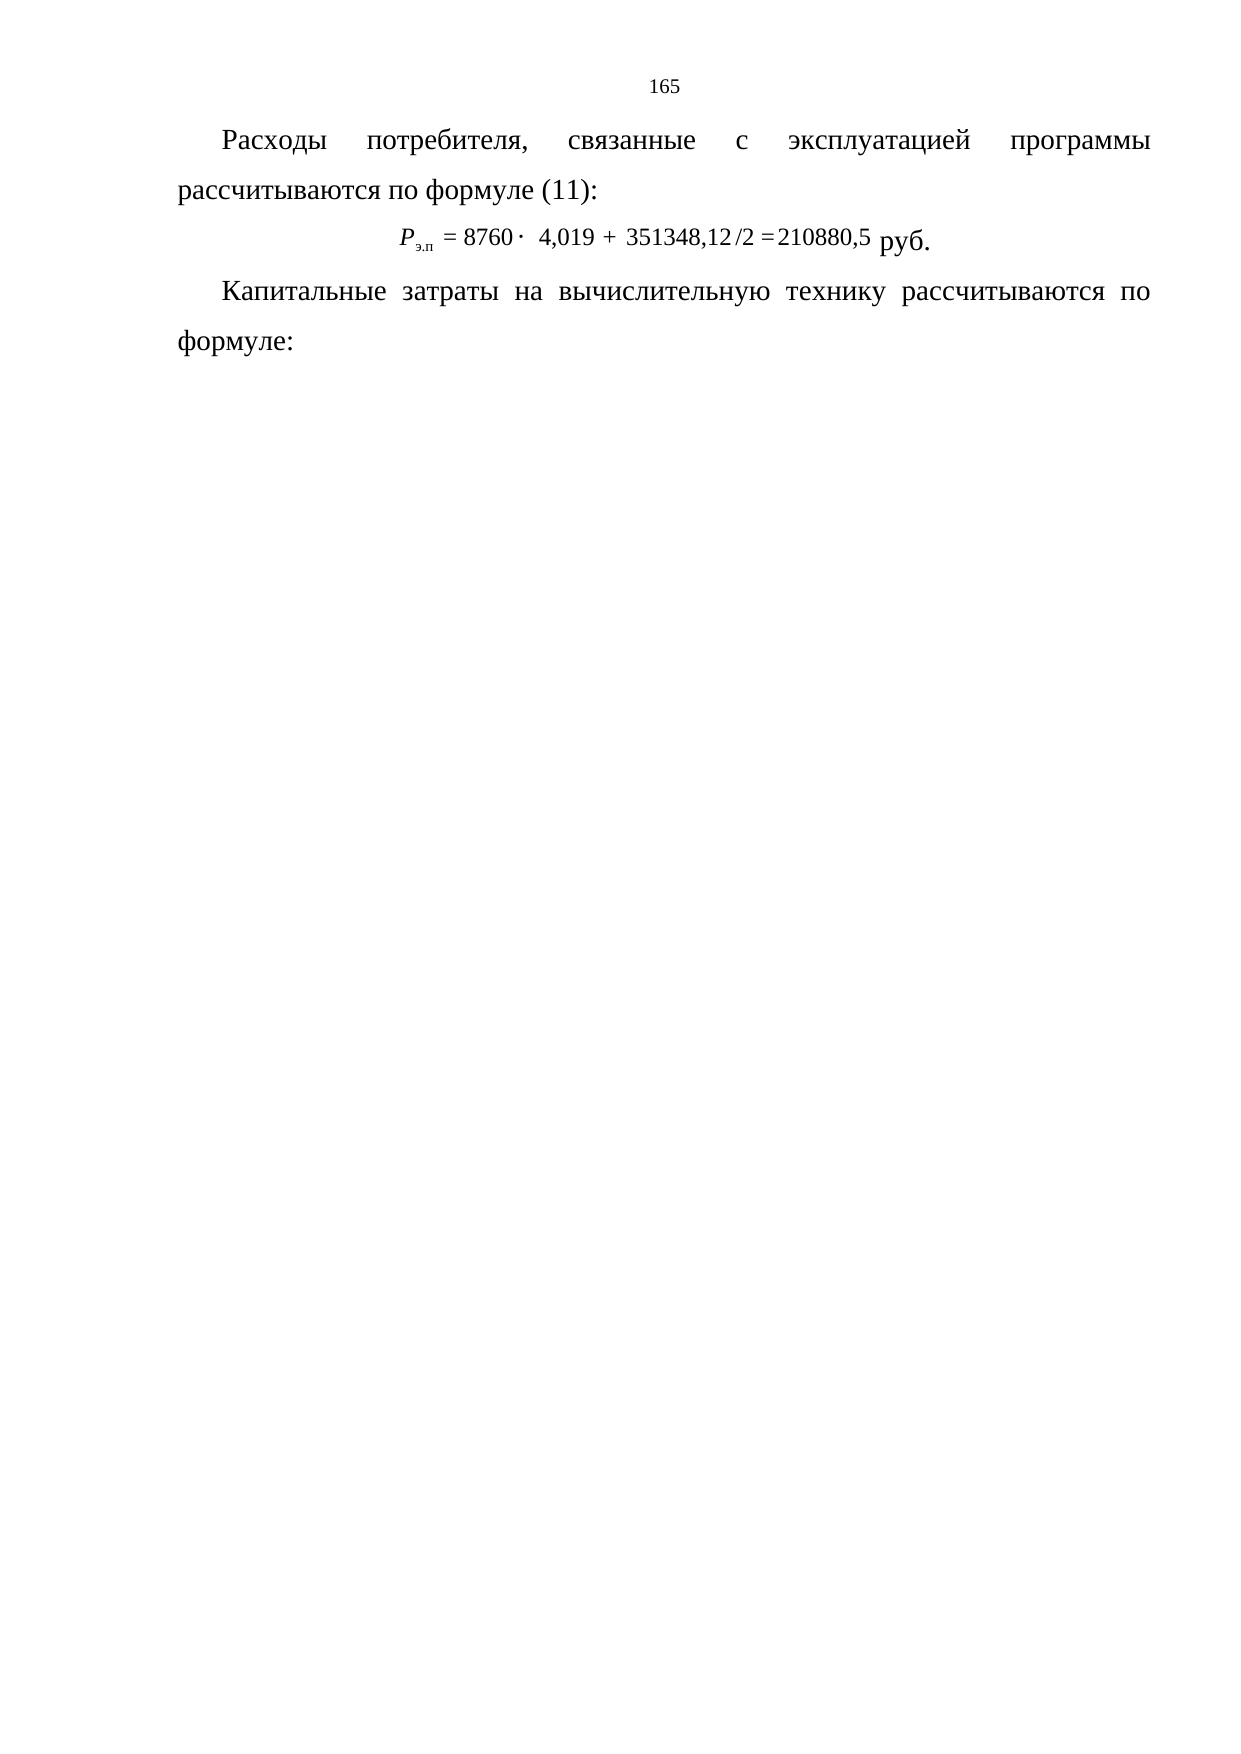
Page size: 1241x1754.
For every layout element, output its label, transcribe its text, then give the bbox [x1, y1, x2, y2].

text Капитальные затраты на вычислительную технику рассчитываются по формуле: [177, 273, 1152, 357]
text Расходы потребителя, связанные с эксплуатацией программы рассчитываются по формуле (11): [177, 122, 1152, 206]
text руб. [177, 223, 1152, 256]
